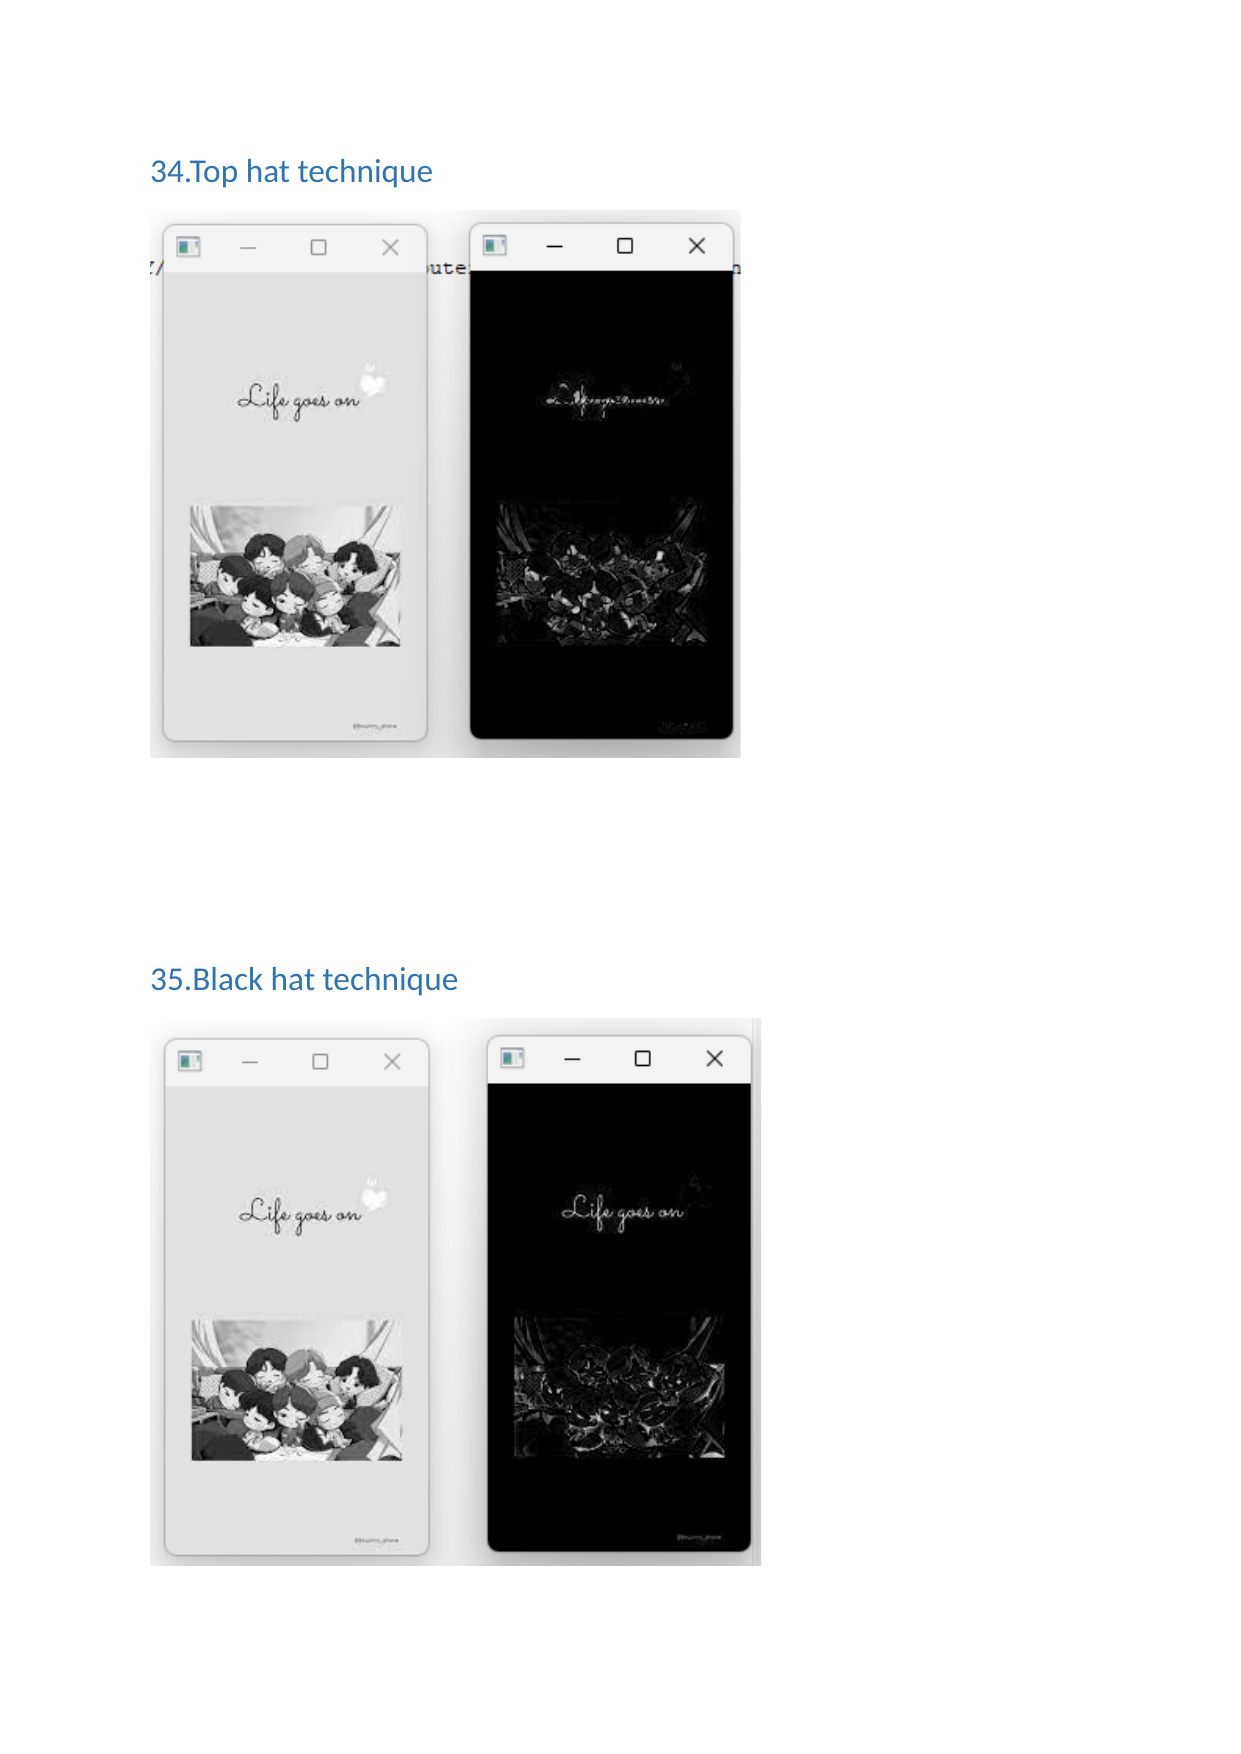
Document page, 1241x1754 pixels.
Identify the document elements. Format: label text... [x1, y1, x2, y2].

picture [150, 1018, 762, 1566]
text 34.Top hat technique [150, 150, 1090, 191]
text 35.Black hat technique [150, 958, 1090, 999]
picture [150, 210, 741, 758]
